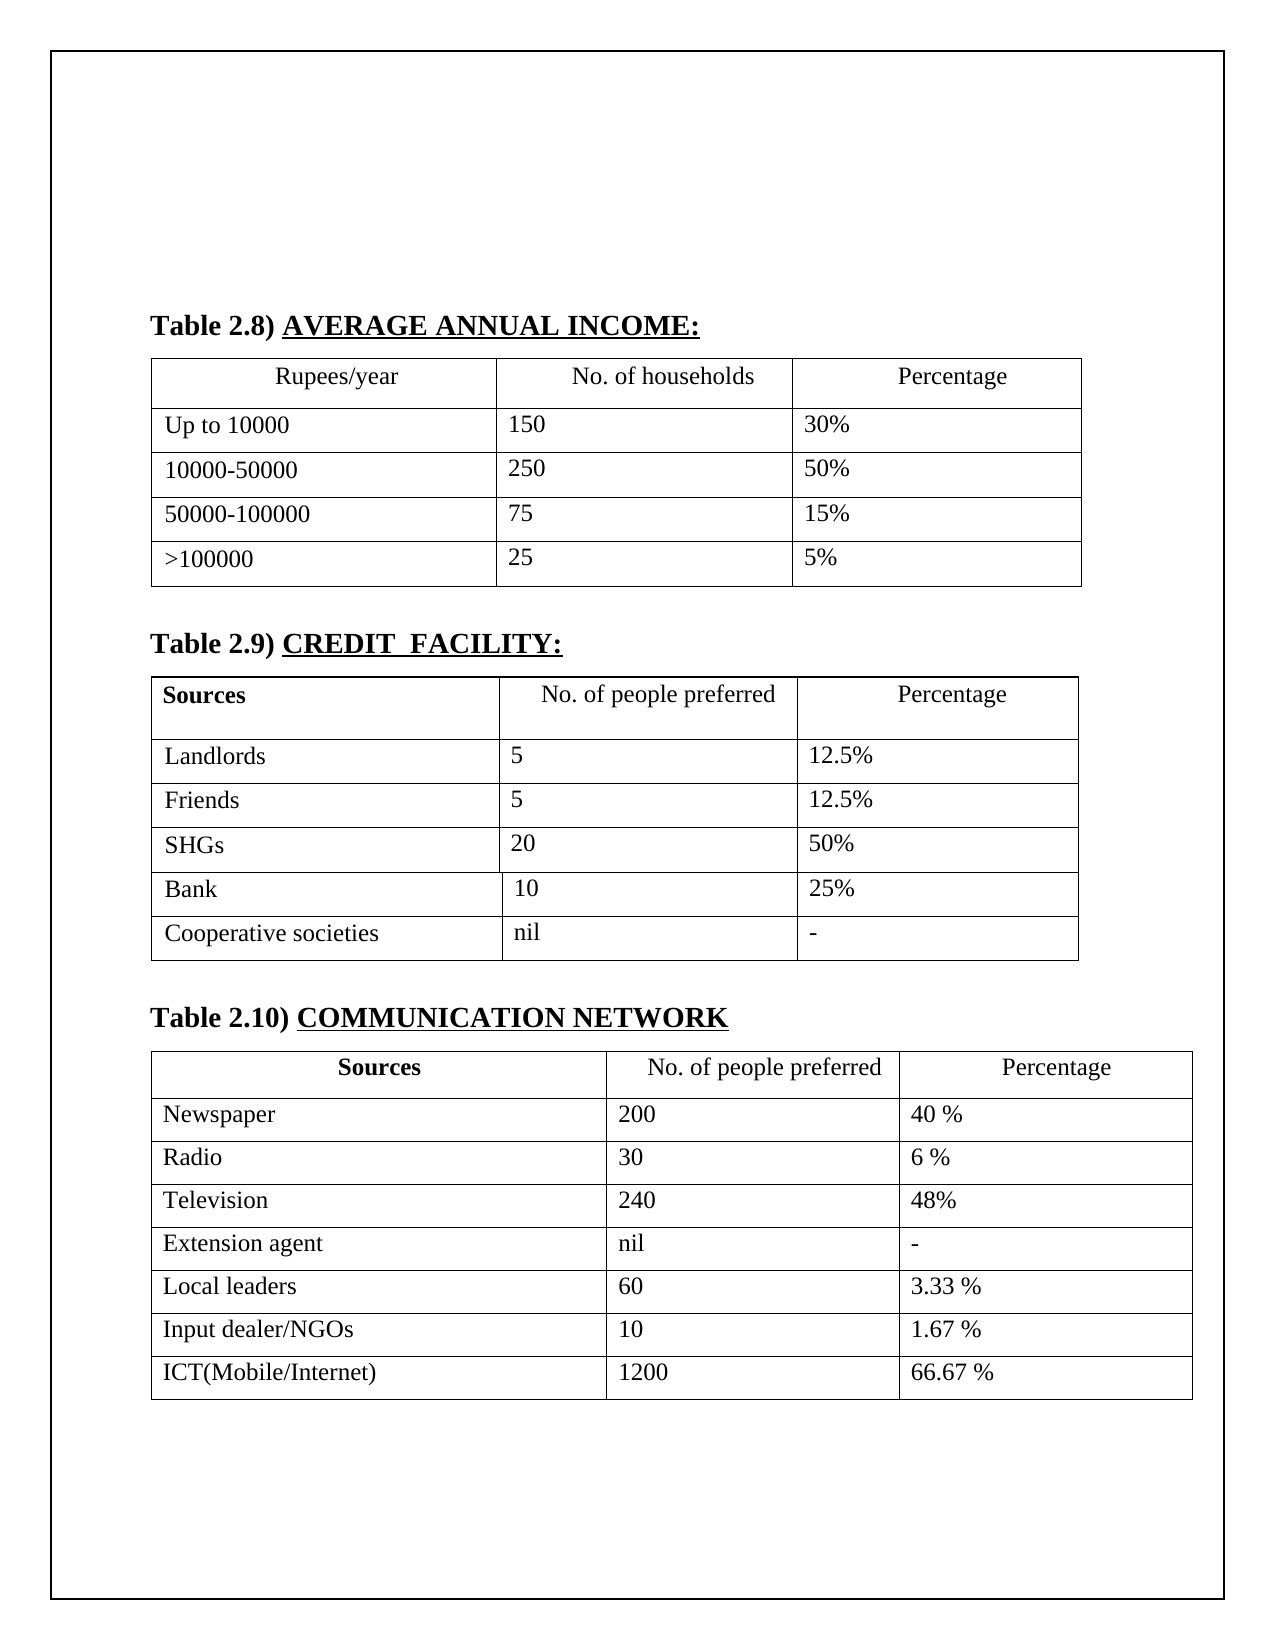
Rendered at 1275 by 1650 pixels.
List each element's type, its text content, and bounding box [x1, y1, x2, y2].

table_cell 50000-100000 [152, 498, 496, 541]
text Table 2.8) AVERAGE ANNUAL INCOME: [150, 308, 1125, 341]
table_cell Bank [152, 873, 502, 916]
table_cell 75 [497, 498, 792, 541]
table_header Percentage [793, 359, 1081, 408]
table_cell 25 [497, 542, 792, 586]
table_header No. of people preferred [500, 678, 797, 739]
table_cell Radio [152, 1142, 606, 1184]
table_cell 50% [793, 453, 1081, 497]
table_cell 200 [607, 1099, 899, 1141]
table_header No. of households [497, 359, 792, 408]
table_cell 20 [500, 828, 797, 872]
table_cell 1.67 % [900, 1314, 1192, 1356]
table_cell 66.67 % [900, 1357, 1192, 1399]
table_cell 12.5% [798, 740, 1078, 783]
table_cell Cooperative societies [152, 917, 502, 960]
table_cell Television [152, 1185, 606, 1227]
table_cell 150 [497, 409, 792, 452]
table_cell nil [503, 917, 797, 960]
table_cell Local leaders [152, 1271, 606, 1313]
table_cell 10000-50000 [152, 453, 496, 497]
text Table 2.10) COMMUNICATION NETWORK [150, 1001, 1125, 1034]
table_cell 3.33 % [900, 1271, 1192, 1313]
table_cell 60 [607, 1271, 899, 1313]
table_header Percentage [900, 1052, 1192, 1098]
table_cell 6 % [900, 1142, 1192, 1184]
table_cell 5 [500, 784, 797, 827]
table_cell - [798, 917, 1078, 960]
table_header Rupees/year [152, 359, 496, 408]
table_cell 12.5% [798, 784, 1078, 827]
table_cell 48% [900, 1185, 1192, 1227]
table_cell 30% [793, 409, 1081, 452]
table_cell nil [607, 1228, 899, 1270]
table_cell 25% [798, 873, 1078, 916]
table_cell Input dealer/NGOs [152, 1314, 606, 1356]
table_cell 10 [607, 1314, 899, 1356]
table_cell 250 [497, 453, 792, 497]
table_cell >100000 [152, 542, 496, 586]
table_header Sources [152, 678, 499, 739]
table_header Sources [152, 1052, 606, 1098]
table_cell ICT(Mobile/Internet) [152, 1357, 606, 1399]
table_header Percentage [798, 678, 1078, 739]
table_cell - [900, 1228, 1192, 1270]
table_cell Friends [152, 784, 499, 827]
table_cell 10 [503, 873, 797, 916]
table_header No. of people preferred [607, 1052, 899, 1098]
table_cell 40 % [900, 1099, 1192, 1141]
table_cell 240 [607, 1185, 899, 1227]
table_cell Newspaper [152, 1099, 606, 1141]
table_cell 15% [793, 498, 1081, 541]
text Table 2.9) CREDIT FACILITY: [150, 626, 1125, 659]
table_cell SHGs [152, 828, 499, 872]
table_cell 5% [793, 542, 1081, 586]
table_cell 5 [500, 740, 797, 783]
table_cell 50% [798, 828, 1078, 872]
table_cell Extension agent [152, 1228, 606, 1270]
table_cell Up to 10000 [152, 409, 496, 452]
table_cell Landlords [152, 740, 499, 783]
table_cell 30 [607, 1142, 899, 1184]
table_cell 1200 [607, 1357, 899, 1399]
